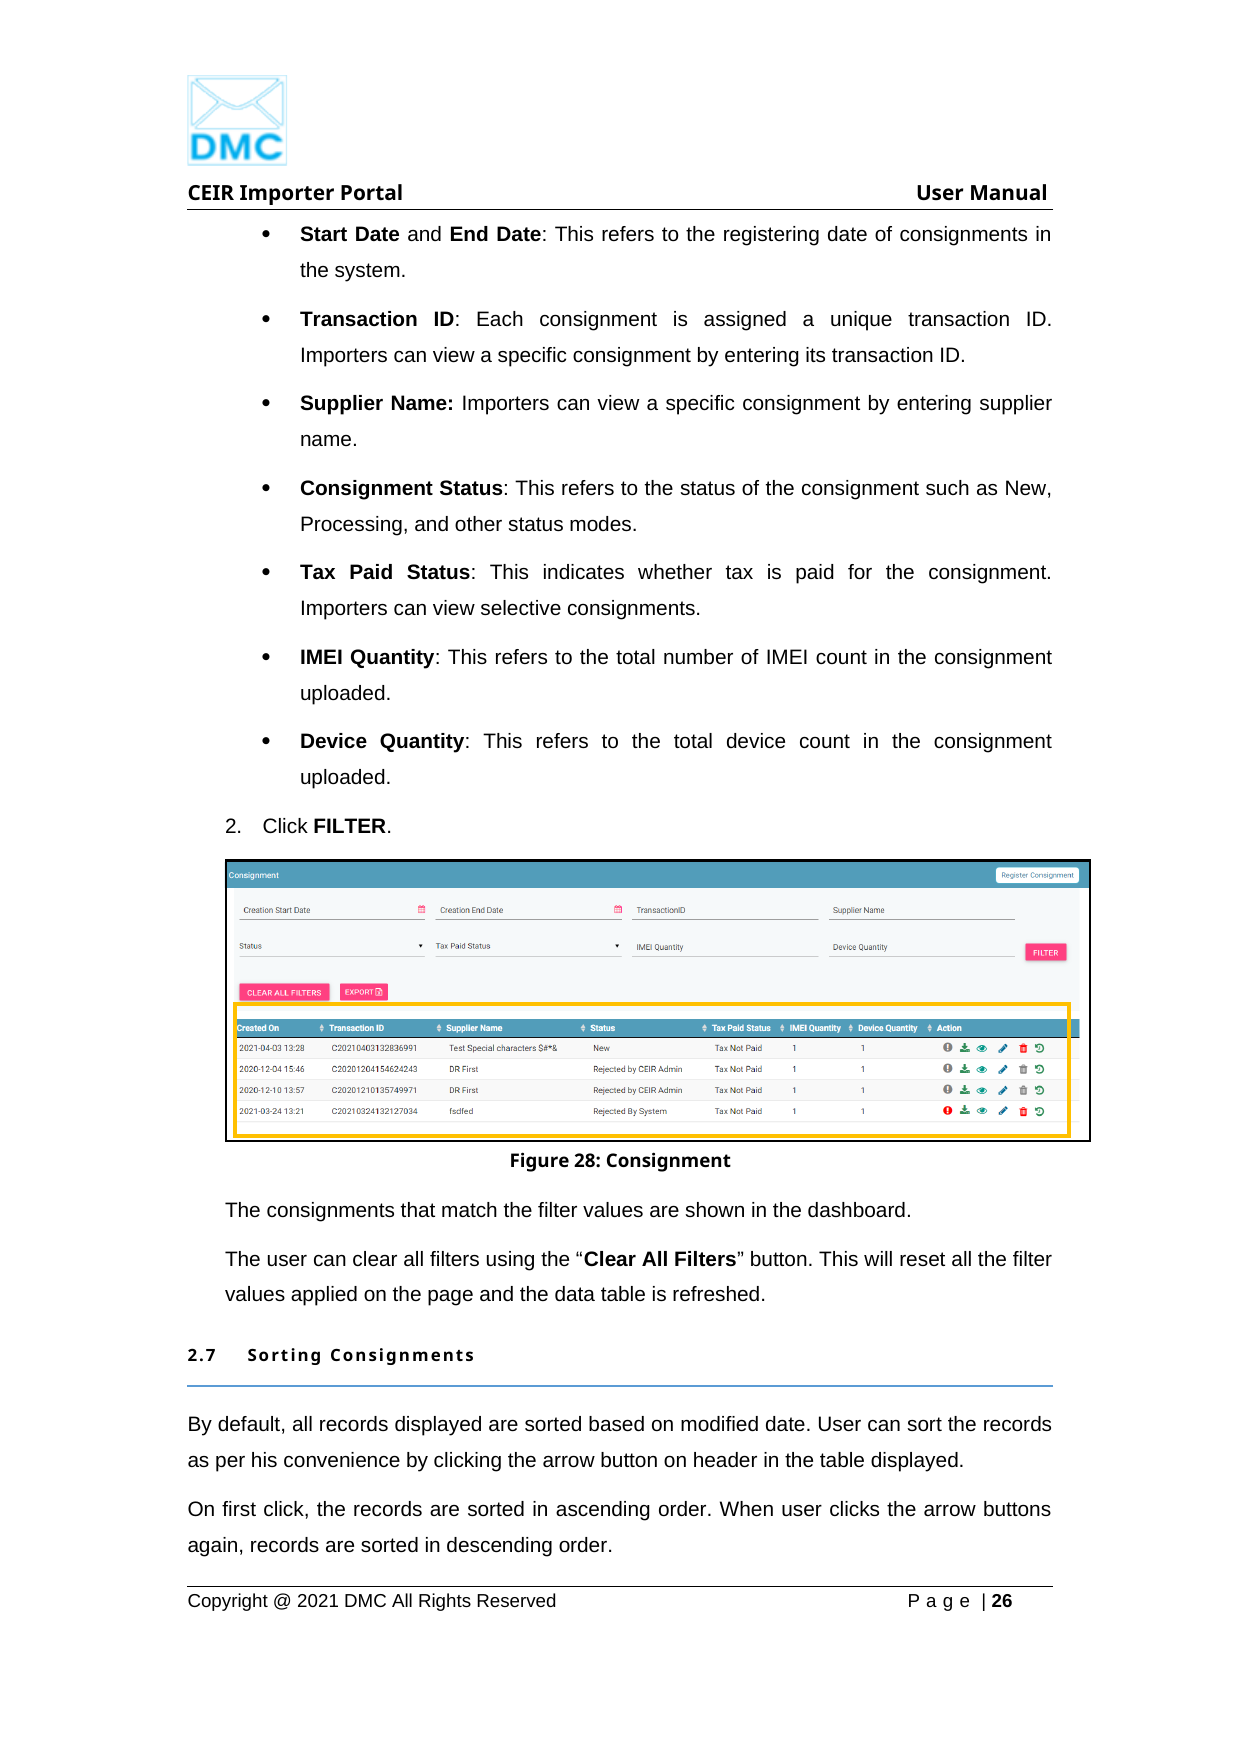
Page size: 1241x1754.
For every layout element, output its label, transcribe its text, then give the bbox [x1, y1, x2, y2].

picture [227, 862, 1089, 1123]
list IMEI Quantity: This refers to the total number of IMEI count in the consignment uploaded. [262, 644, 1053, 704]
list Device Quantity: This refers to the total device count in the consignment uploaded. [262, 729, 1053, 789]
picture [187, 75, 288, 166]
list Transaction ID: Each consignment is assigned a unique transaction ID. Importers can view a specific consignment by entering its transaction ID. [262, 307, 1053, 367]
picture [237, 1006, 1067, 1123]
list Consignment Status: This refers to the status of the consignment such as New, Processing, and other status modes. [262, 476, 1053, 536]
list Click FILTER. [225, 813, 1053, 837]
text The user can clear all filters using the “Clear All Filters” button. This will reset all the filter values applied on the page and the data table is refreshed. [225, 1246, 1053, 1306]
text On first click, the records are sorted in ascending order. When user clicks the arrow buttons again, records are sorted in descending order. [187, 1496, 1053, 1556]
text Figure 28: Consignment [187, 1147, 1053, 1173]
list Supplier Name: Importers can view a specific consignment by entering supplier name. [262, 391, 1053, 451]
list Tax Paid Status: This indicates whether tax is paid for the consignment. Importers can view selective consignments. [262, 560, 1053, 620]
text By default, all records displayed are sorted based on modified date. User can sort the records as per his convenience by clicking the arrow button on header in the table displayed. [187, 1412, 1053, 1472]
text The consignments that match the filter values are shown in the dashboard. [225, 1198, 1053, 1222]
list Start Date and End Date: This refers to the registering date of consignments in the system. [262, 222, 1053, 282]
subtitle Sorting Consignments [187, 1343, 1053, 1385]
